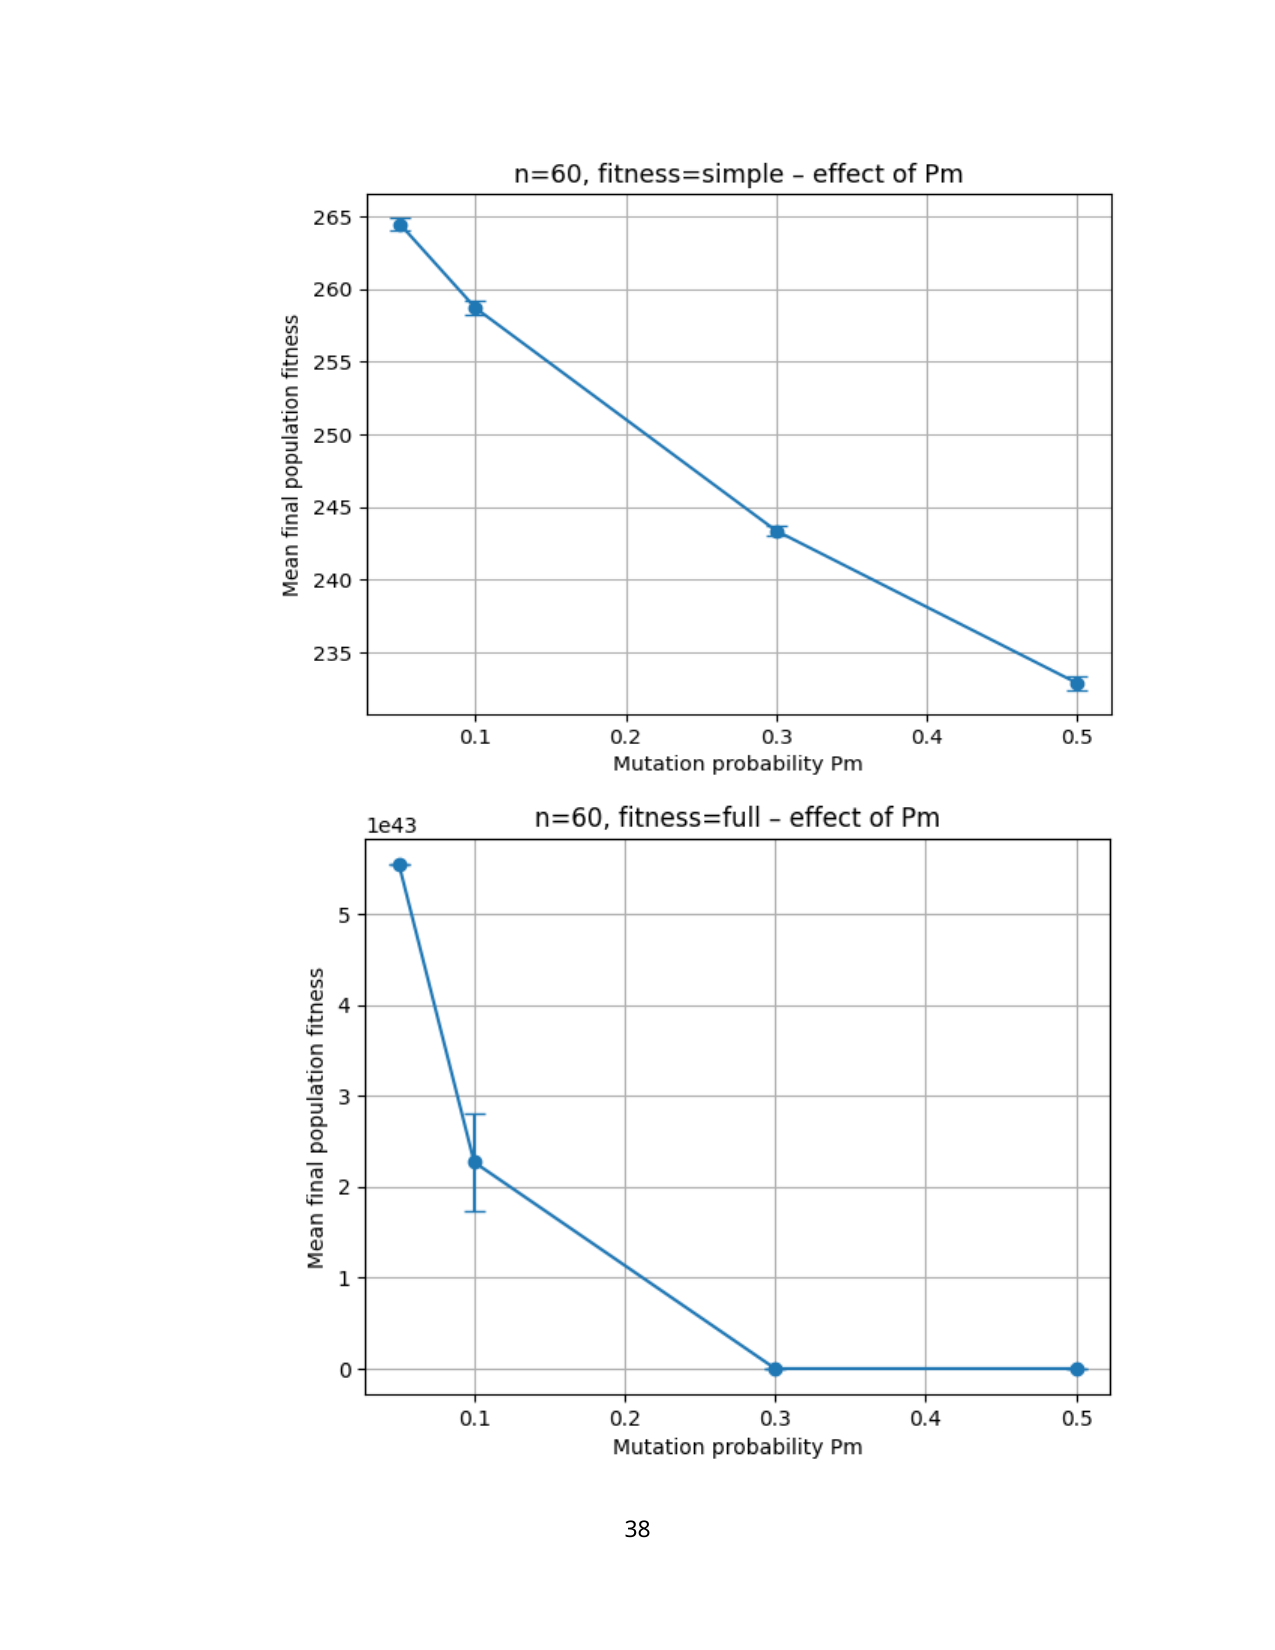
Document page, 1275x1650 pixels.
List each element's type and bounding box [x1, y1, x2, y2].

picture [268, 150, 1125, 789]
picture [293, 791, 1125, 1474]
